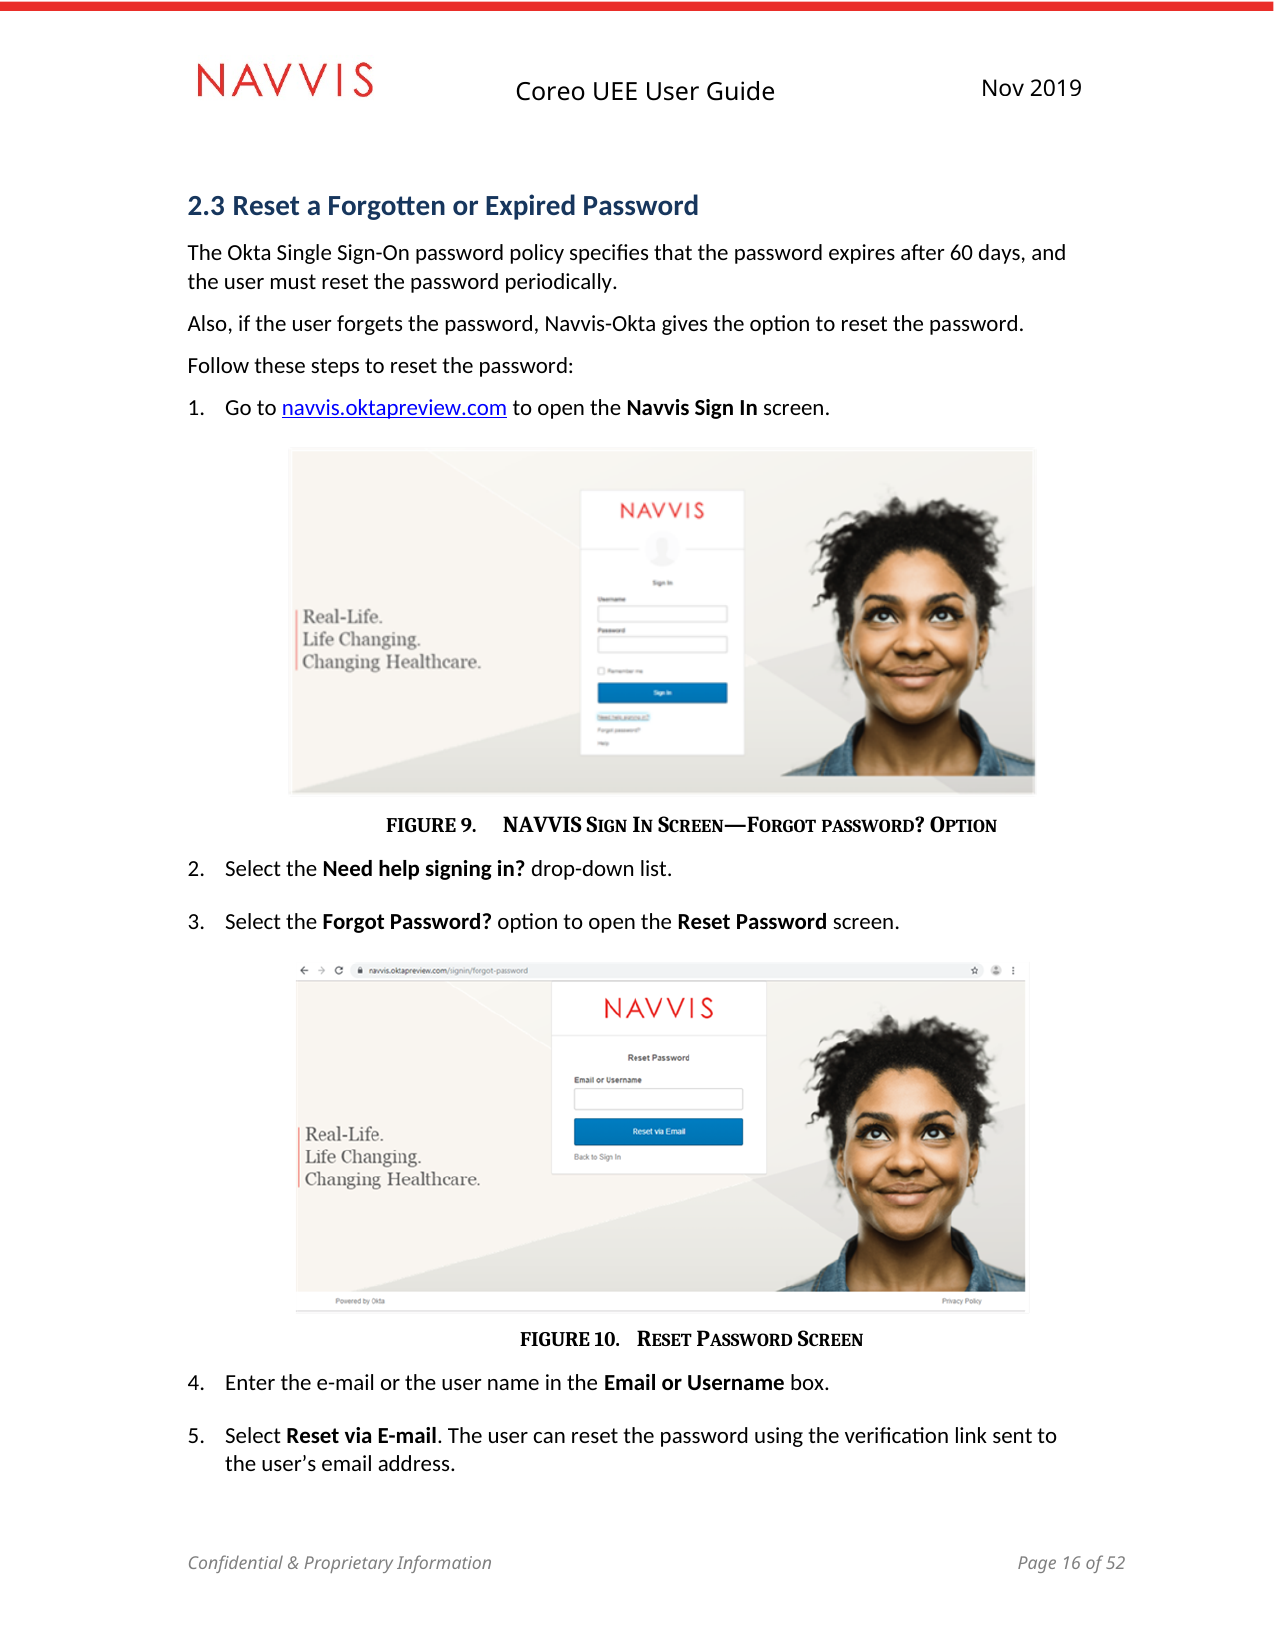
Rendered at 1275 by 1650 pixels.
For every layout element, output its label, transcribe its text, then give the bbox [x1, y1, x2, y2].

text Follow these steps to reset the password: [187, 351, 1087, 379]
picture [294, 960, 1030, 1314]
text Reset Password Screen [296, 1326, 1087, 1352]
text Also, if the user forgets the password, Navvis-Okta gives the option to reset the password. [187, 309, 1087, 337]
picture [286, 445, 1039, 799]
picture [187, 55, 383, 104]
text The Okta Single Sign-On password policy specifies that the password expires after 60 days, and the user must reset the password periodically. [187, 238, 1087, 295]
list Select the Forgot Password? option to open the Reset Password screen. [187, 907, 1087, 935]
list Enter the e-mail or the user name in the Email or Username box. [187, 1368, 1087, 1396]
subtitle Reset a Forgotten or Expired Password [187, 187, 1087, 223]
text NAVVIS Sign In Screen—Forgot password? Option [296, 811, 1087, 838]
list Go to navvis.oktapreview.com to open the Navvis Sign In screen. [187, 393, 1087, 421]
list Select the Need help signing in? drop-down list. [187, 854, 1087, 882]
list Select Reset via E-mail. The user can reset the password using the verification link sent to the user’s email address. [187, 1421, 1087, 1477]
